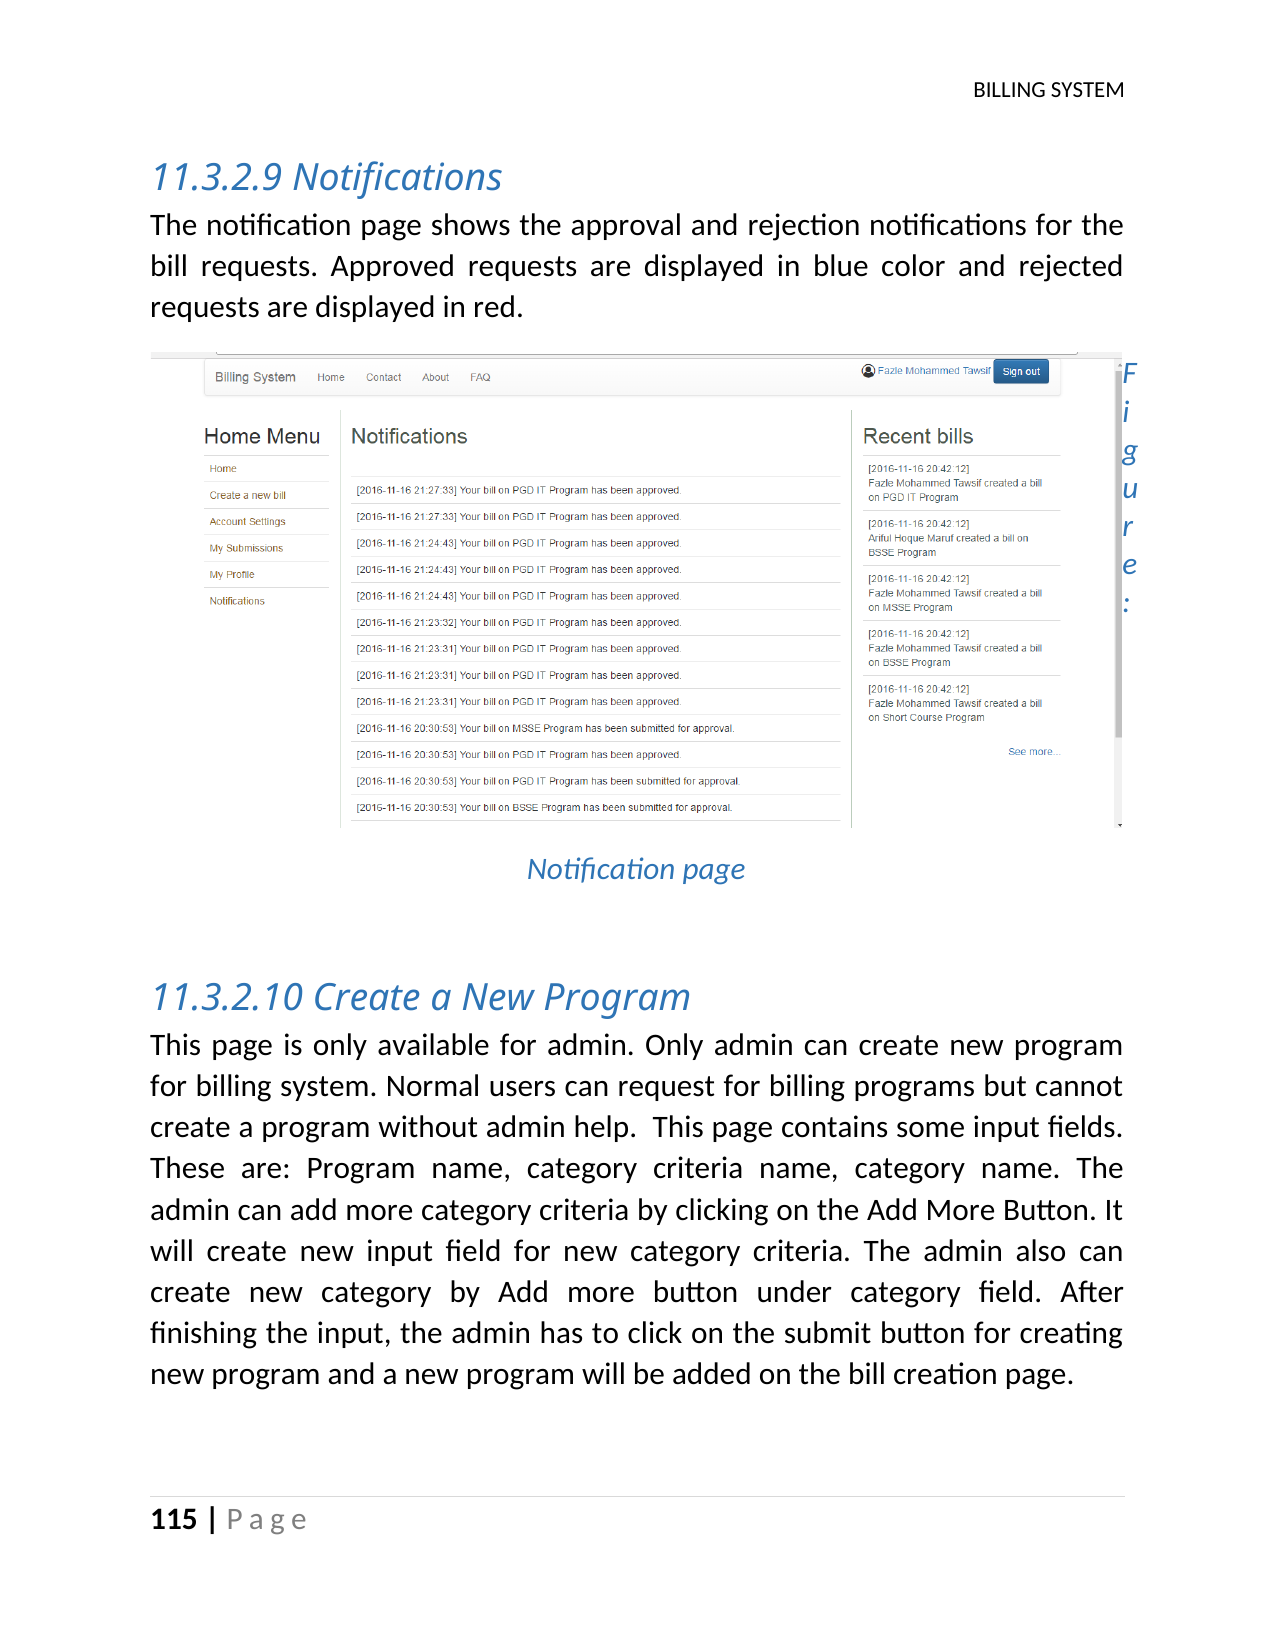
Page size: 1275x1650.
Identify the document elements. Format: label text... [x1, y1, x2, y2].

text This page is only available for admin. Only admin can create new program for billing system. Normal users can request for billing programs but cannot create a program without admin help. This page contains some input fields. These are: Program name, category criteria name, category name. The admin can add more category criteria by clicking on the Add More Button. It will create new input field for new category criteria. The admin also can create new category by Add more button under category field. After finishing the input, the admin has to click on the submit button for creating new program and a new program will be added on the bill creation page. [150, 1025, 1125, 1392]
text The notification page shows the approval and rejection notifications for the bill requests. Approved requests are displayed in blue color and rejected requests are displayed in red. [150, 205, 1125, 326]
text Figure 58: Notification page [150, 571, 1125, 887]
picture [150, 352, 1122, 832]
subtitle 11.3.2.9 Notifications [150, 150, 1125, 201]
subtitle 11.3.2.10 Create a New Program [150, 970, 1125, 1021]
